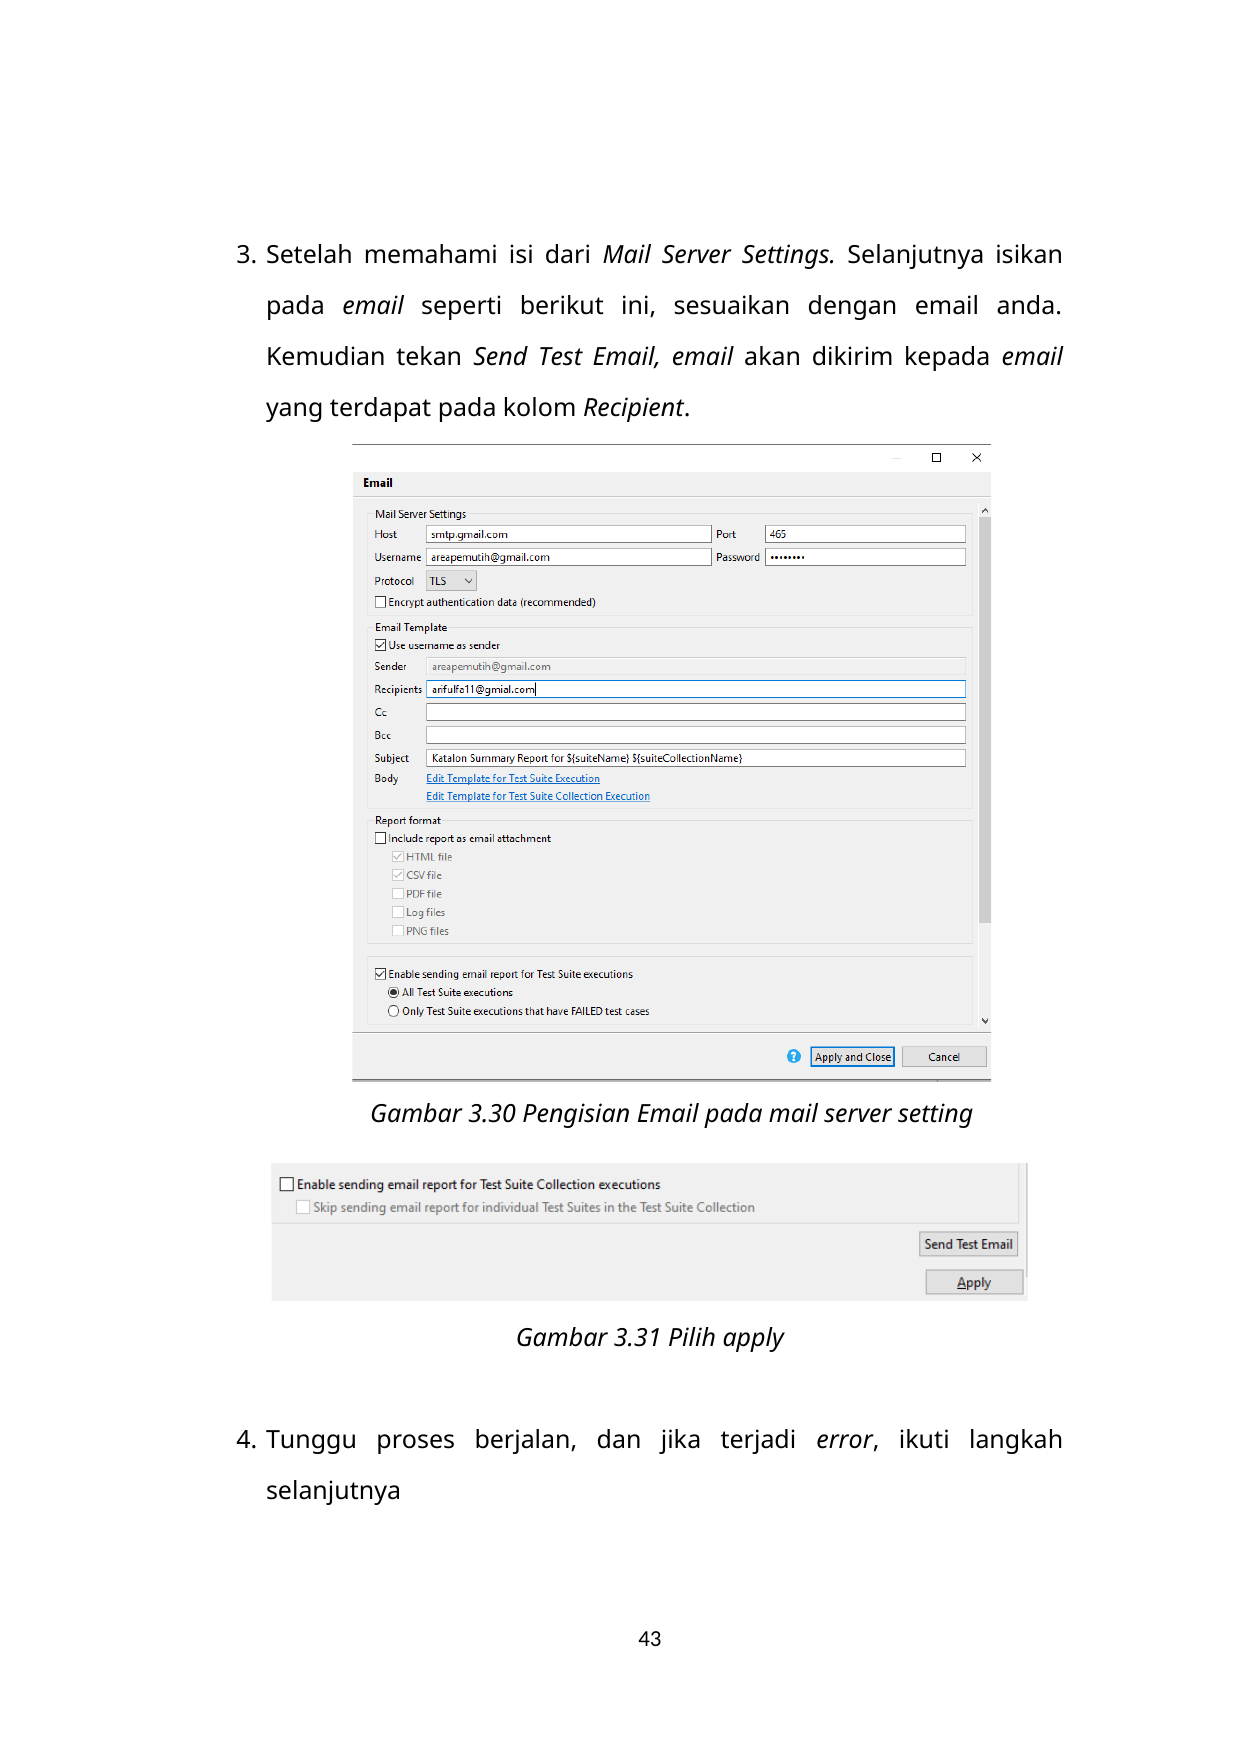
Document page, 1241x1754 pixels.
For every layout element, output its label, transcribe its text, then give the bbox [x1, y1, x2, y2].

picture [352, 444, 992, 1082]
picture [271, 1163, 1028, 1301]
list Setelah memahami isi dari Mail Server Settings. Selanjutnya isikan pada email seperti berikut ini, sesuaikan dengan email anda. Kemudian tekan Send Test Email, email akan dikirim kepada email yang terdapat pada kolom Recipient. [236, 236, 1063, 423]
list Tunggu proses berjalan, dan jika terjadi error, ikuti langkah selanjutnya [236, 1421, 1063, 1506]
list Gambar 3.30 Pengisian Email pada mail server setting [281, 1095, 1063, 1129]
text Gambar 3.31 Pilih apply [236, 1320, 1063, 1354]
